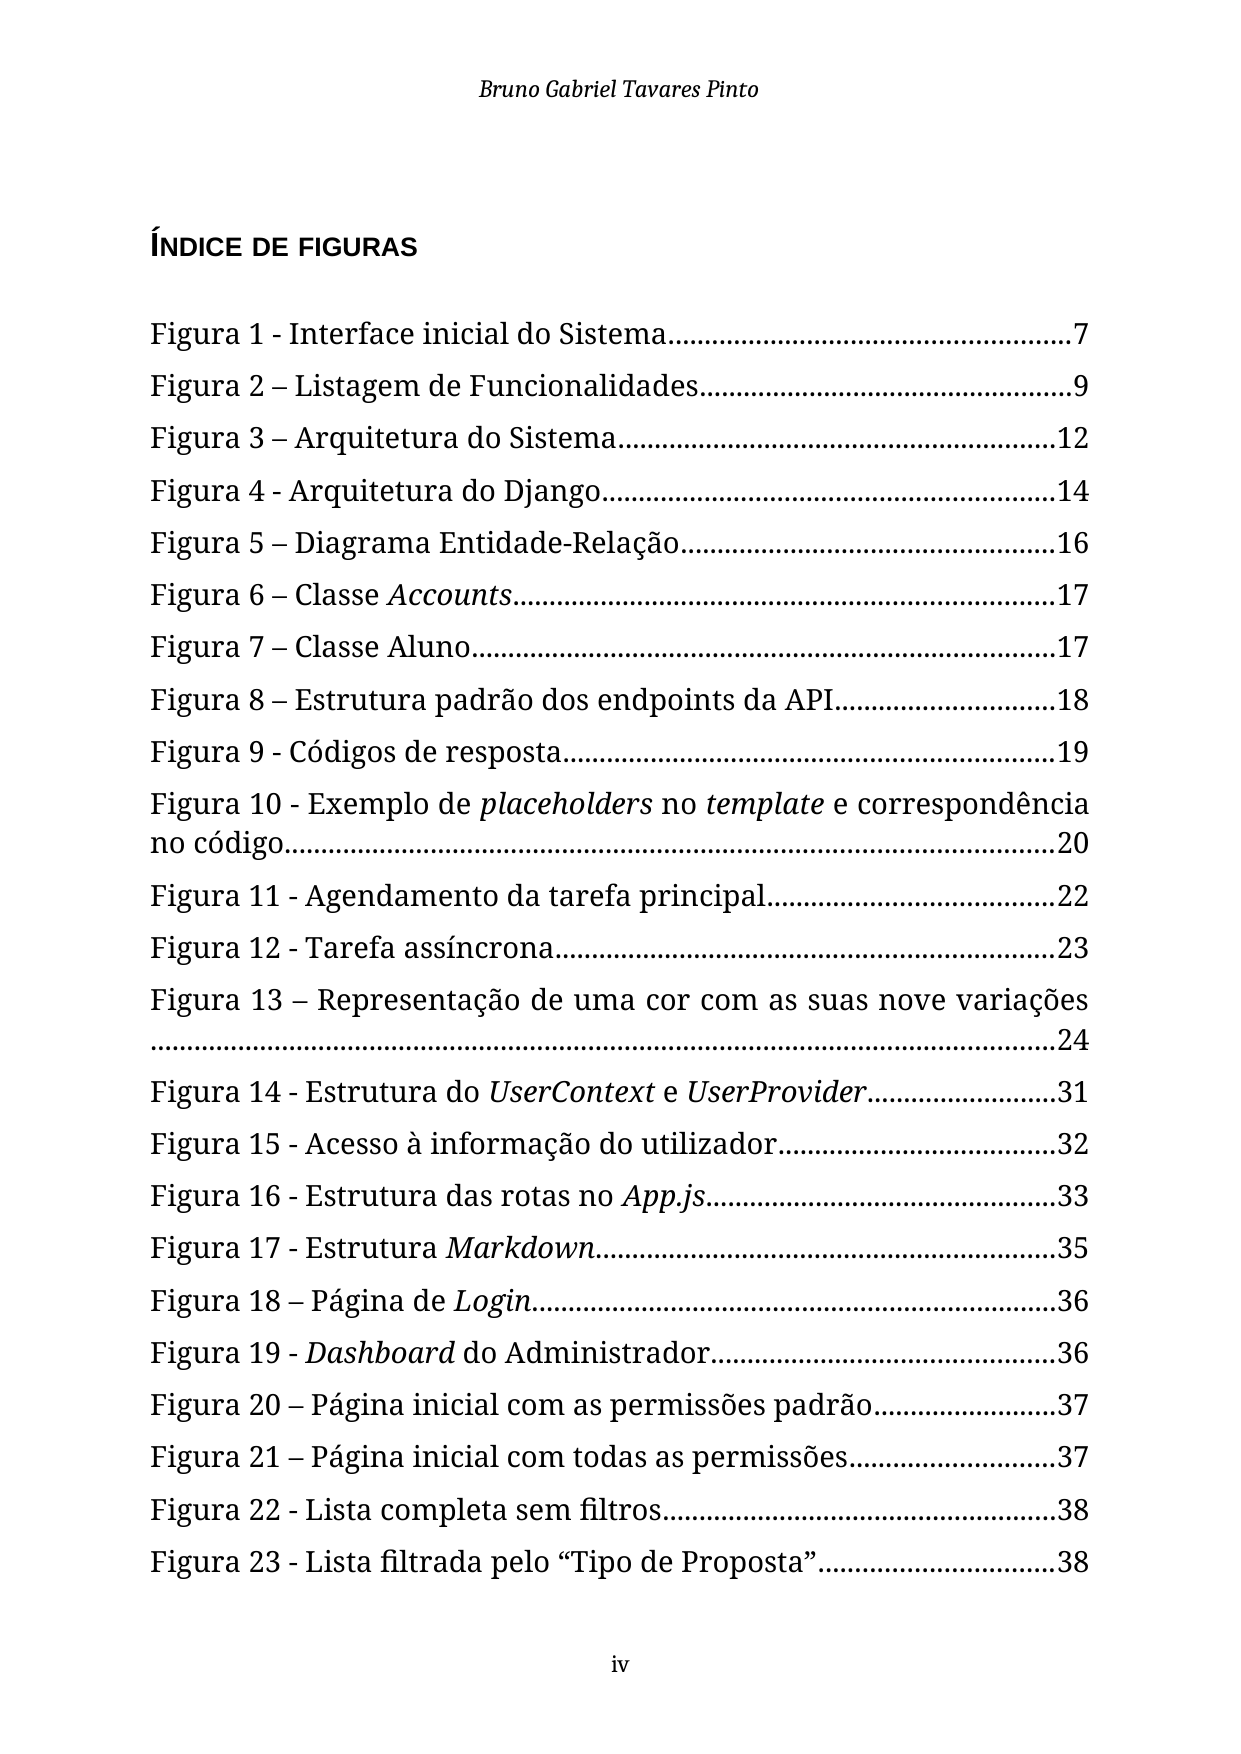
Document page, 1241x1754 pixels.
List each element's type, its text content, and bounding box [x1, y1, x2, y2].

text Figura 20 – Página inicial com as permissões padrão 37 [150, 1384, 1090, 1424]
text Figura 21 – Página inicial com todas as permissões 37 [150, 1437, 1090, 1476]
text Figura 13 – Representação de uma cor com as suas nove variações 24 [150, 979, 1090, 1059]
text Figura 22 - Lista completa sem filtros 38 [150, 1489, 1090, 1528]
text Figura 6 – Classe Accounts 17 [150, 574, 1090, 614]
text Figura 11 - Agendamento da tarefa principal 22 [150, 875, 1090, 915]
text Figura 3 – Arquitetura do Sistema 12 [150, 418, 1090, 457]
text Figura 2 – Listagem de Funcionalidades 9 [150, 366, 1090, 405]
text Figura 8 – Estrutura padrão dos endpoints da API 18 [150, 679, 1090, 718]
text Figura 23 - Lista filtrada pelo “Tipo de Proposta” 38 [150, 1541, 1090, 1581]
text Figura 10 - Exemplo de placeholders no template e correspondência no código 20 [150, 783, 1090, 862]
text Figura 1 - Interface inicial do Sistema 7 [150, 313, 1090, 353]
text Figura 18 – Página de Login 36 [150, 1280, 1090, 1320]
text Índice de figuras [150, 225, 1090, 263]
text Figura 17 - Estrutura Markdown 35 [150, 1228, 1090, 1267]
text Figura 9 - Códigos de resposta 19 [150, 731, 1090, 771]
text Figura 15 - Acesso à informação do utilizador 32 [150, 1123, 1090, 1163]
text Figura 7 – Classe Aluno 17 [150, 627, 1090, 666]
text Figura 14 - Estrutura do UserContext e UserProvider 31 [150, 1071, 1090, 1111]
text Figura 16 - Estrutura das rotas no App.js 33 [150, 1176, 1090, 1215]
text Figura 12 - Tarefa assíncrona 23 [150, 927, 1090, 967]
text Figura 4 - Arquitetura do Django 14 [150, 470, 1090, 510]
text Figura 5 – Diagrama Entidade-Relação 16 [150, 522, 1090, 562]
text Figura 19 - Dashboard do Administrador 36 [150, 1332, 1090, 1372]
